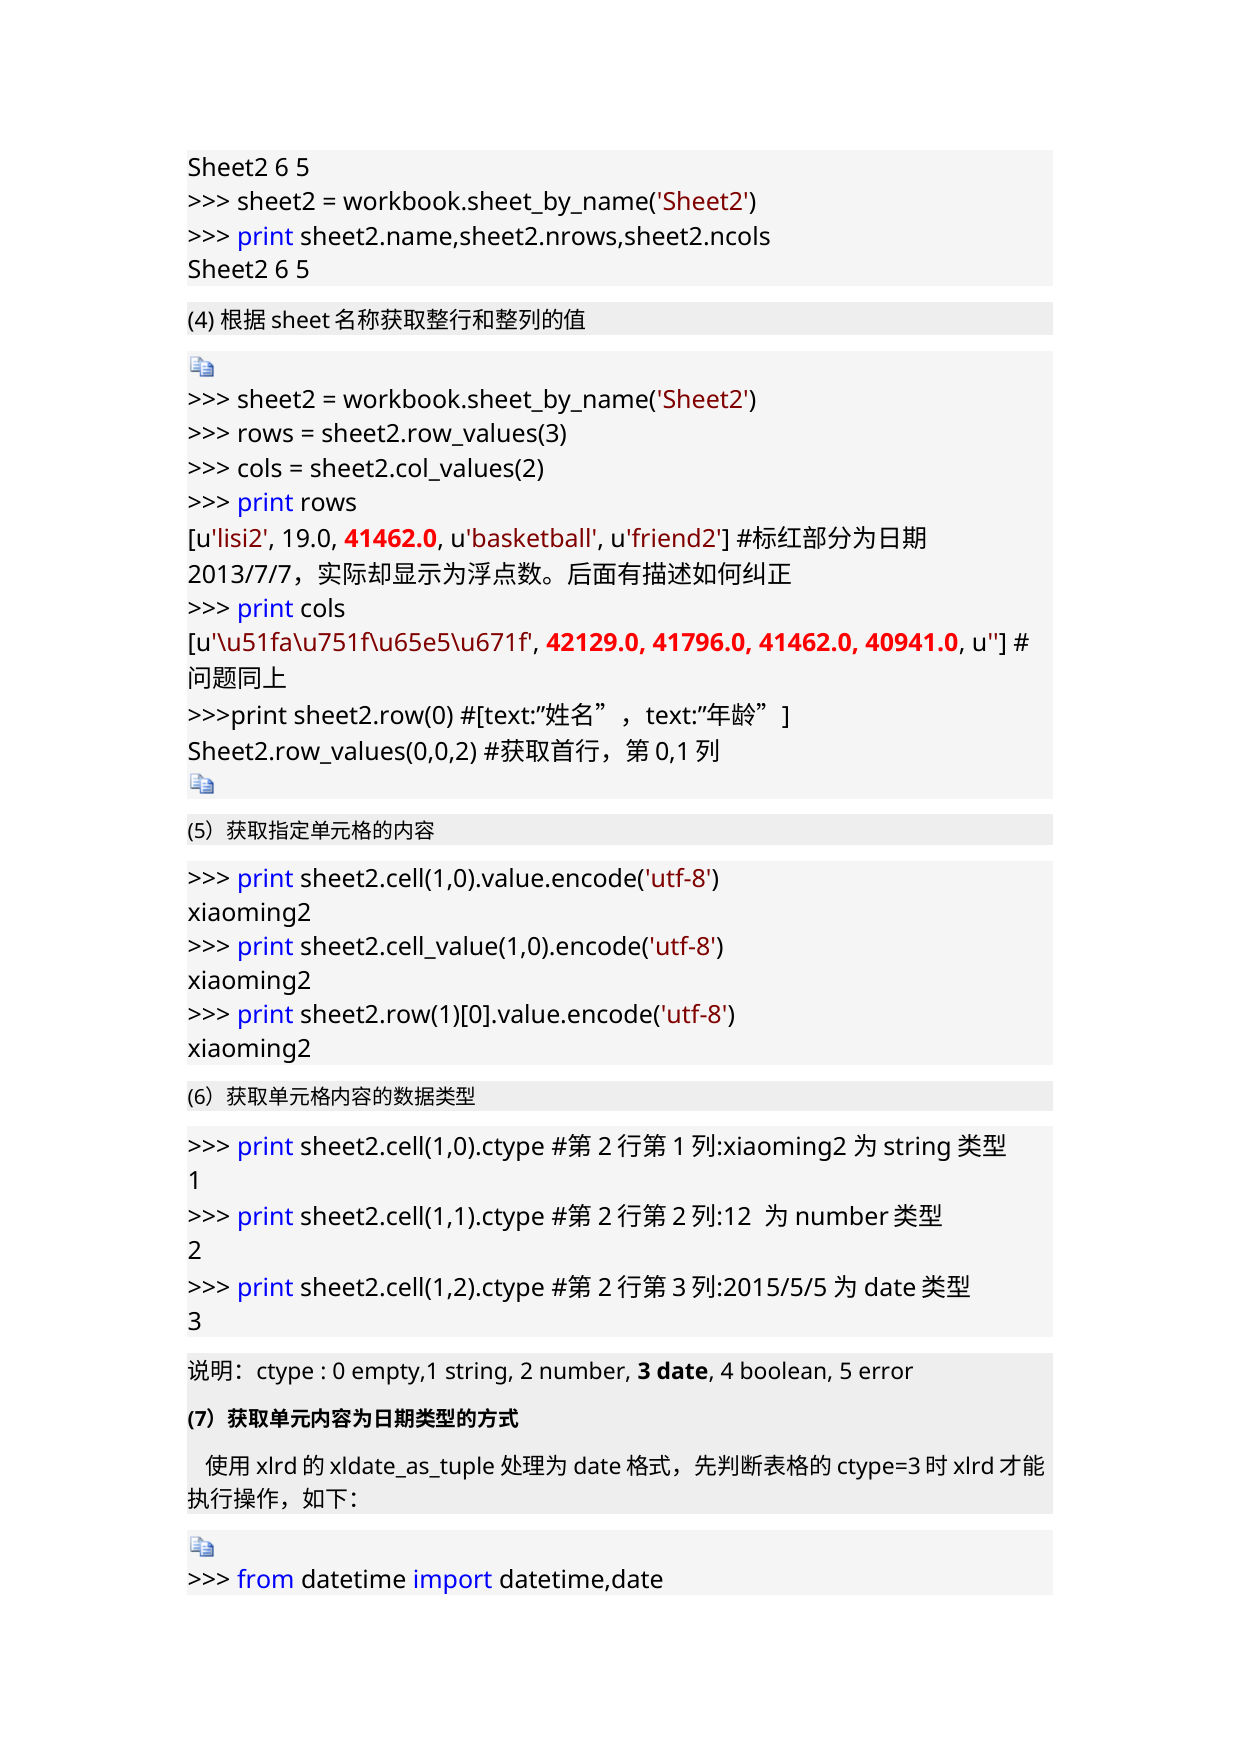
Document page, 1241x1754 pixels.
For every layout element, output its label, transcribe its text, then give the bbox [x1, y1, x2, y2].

text (7）获取单元内容为日期类型的方式 [187, 1402, 1053, 1432]
text xiaoming2 [187, 894, 1053, 929]
text >>> print sheet2.row(1)[0].value.encode('utf-8') [187, 997, 1053, 1031]
text Sheet2 6 5 [187, 150, 1053, 184]
text Sheet2 6 5 [187, 252, 1053, 286]
text xiaoming2 [187, 1031, 1053, 1065]
text >>> print sheet2.cell(1,0).ctype #第2行第1列:xiaoming2 为string类型 [187, 1126, 1053, 1163]
text >>> sheet2 = workbook.sheet_by_name('Sheet2') [187, 382, 1053, 416]
text 使用xlrd的xldate_as_tuple处理为date格式，先判断表格的ctype=3时xlrd才能执行操作，如下： [187, 1448, 1053, 1514]
text 说明：ctype : 0 empty,1 string, 2 number, 3 date, 4 boolean, 5 error [187, 1353, 1053, 1386]
text (6）获取单元格内容的数据类型 [187, 1081, 1053, 1111]
text >>> print sheet2.cell_value(1,0).encode('utf-8') [187, 929, 1053, 963]
text >>> rows = sheet2.row_values(3) [187, 416, 1053, 450]
text (4) 根据sheet名称获取整行和整列的值 [187, 302, 1053, 335]
text >>> print sheet2.cell(1,0).value.encode('utf-8') [187, 861, 1053, 894]
text 3 [187, 1303, 1053, 1337]
text >>> print rows [187, 484, 1053, 518]
text xiaoming2 [187, 963, 1053, 997]
text [u'\u51fa\u751f\u65e5\u671f', 42129.0, 41796.0, 41462.0, 40941.0, u''] # 问题同上 [187, 625, 1053, 695]
text >>> from datetime import datetime,date [187, 1561, 1053, 1595]
text [u'lisi2', 19.0, 41462.0, u'basketball', u'friend2'] #标红部分为日期2013/7/7，实际却显示为浮点数。后面有描述如何纠正 [187, 518, 1053, 591]
text >>> cols = sheet2.col_values(2) [187, 450, 1053, 484]
text (5）获取指定单元格的内容 [187, 814, 1053, 845]
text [187, 218, 1053, 252]
text 2 [187, 1233, 1053, 1267]
picture [187, 1530, 219, 1562]
text >>> print cols [187, 591, 1053, 625]
text >>> print sheet2.cell(1,2).ctype #第2行第3列:2015/5/5 为date类型 [187, 1267, 1053, 1303]
text >>>print sheet2.row(0) #[text:”姓名”，text:”年龄”] [187, 695, 1053, 731]
picture [187, 350, 219, 382]
text 1 [187, 1163, 1053, 1197]
text >>> sheet2 = workbook.sheet_by_name('Sheet2') [187, 184, 1053, 218]
text >>> print sheet2.cell(1,1).ctype #第2行第2列:12 为number类型 [187, 1197, 1053, 1233]
picture [187, 767, 219, 799]
text Sheet2.row_values(0,0,2) #获取首行，第0,1列 [187, 731, 1053, 768]
